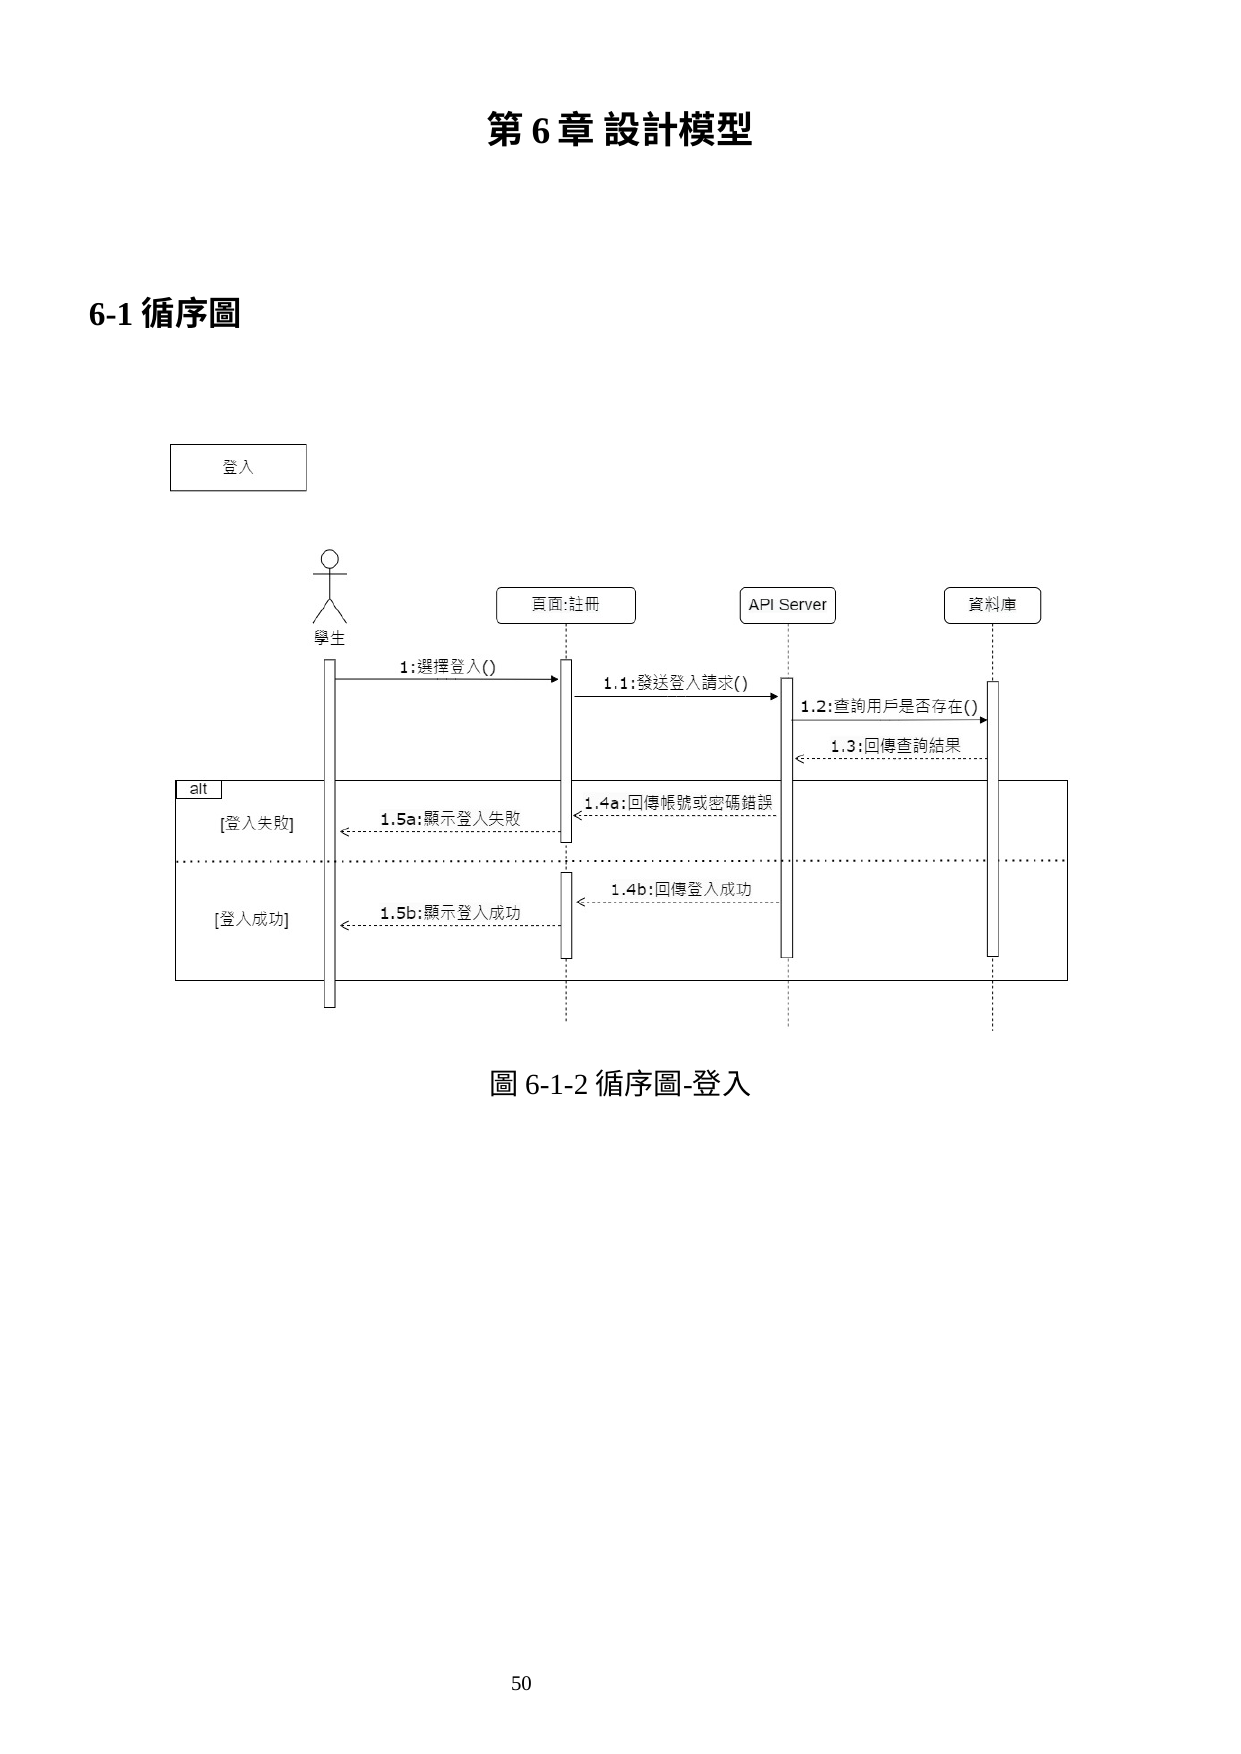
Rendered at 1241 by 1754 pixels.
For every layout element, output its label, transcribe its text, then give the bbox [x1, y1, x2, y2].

subtitle 6-1 循序圖 [89, 273, 1152, 348]
picture [170, 444, 1071, 1031]
subtitle 第6章 設計模型 [89, 89, 1152, 164]
